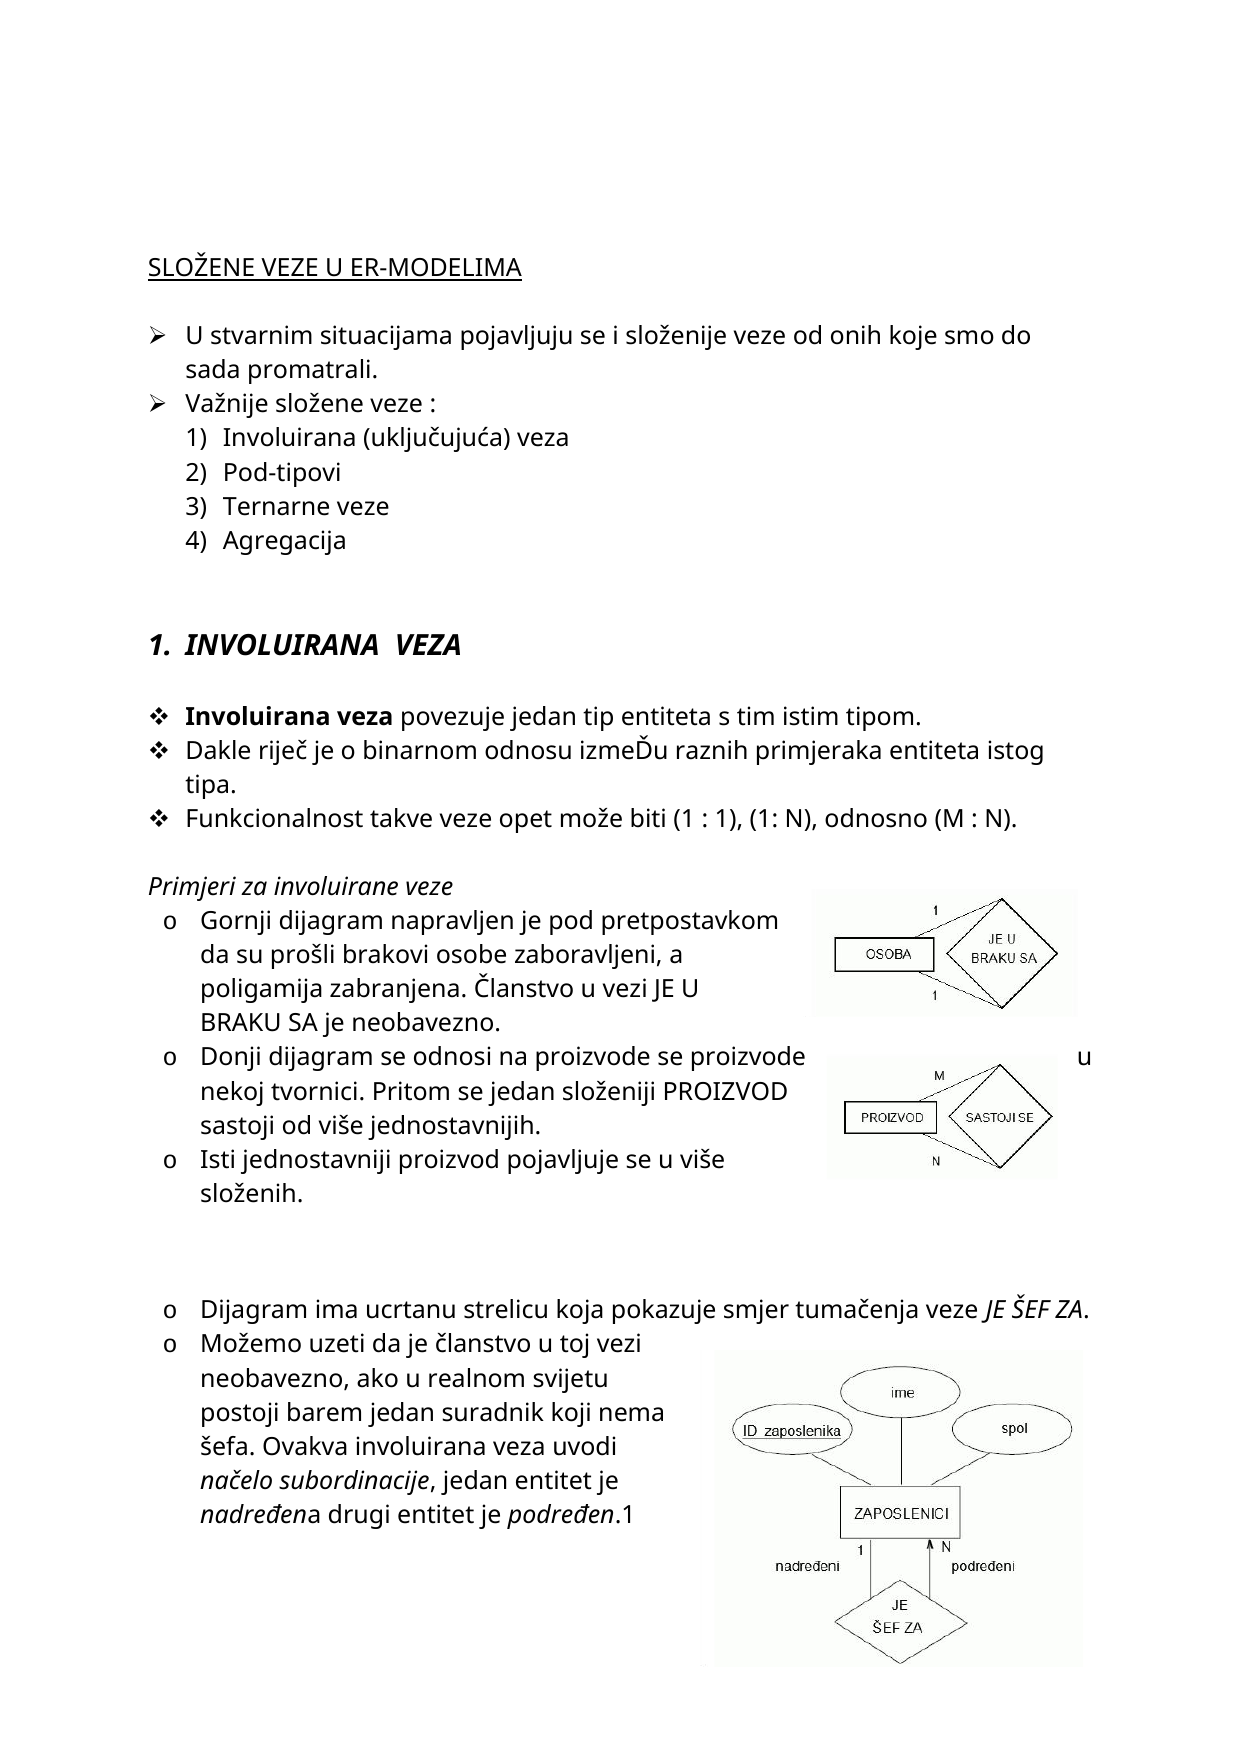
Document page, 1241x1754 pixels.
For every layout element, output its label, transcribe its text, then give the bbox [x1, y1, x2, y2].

list Funkcionalnost takve veze opet može biti (1 : 1), (1: N), odnosno (M : N). [148, 800, 1093, 834]
list Isti jednostavniji proizvod pojavljuje se u više složenih. [162, 1141, 1093, 1210]
list Pod-tipovi [185, 454, 1093, 488]
text SLOŽENE VEZE U ER-MODELIMA [148, 250, 1093, 284]
text Primjeri za involuirane veze [148, 868, 1093, 903]
list Agregacija [185, 522, 1093, 556]
list Involuirana veza povezuje jedan tip entiteta s tim istim tipom. [148, 698, 1093, 732]
list Dakle riječ je o binarnom odnosu izmeĎu raznih primjeraka entiteta istog tipa. [148, 732, 1093, 800]
list INVOLUIRANA VEZA [148, 624, 1093, 664]
list Gornji dijagram napravljen je pod pretpostavkom da su prošli brakovi osobe zaboravljeni, a poligamija zabranjena. Članstvo u vezi JE U BRAKU SA je neobavezno. [162, 903, 1093, 1039]
list Važnije složene veze : [148, 386, 1093, 420]
list Involuirana (uključujuća) veza [185, 420, 1093, 454]
list Dijagram ima ucrtanu strelicu koja pokazuje smjer tumačenja veze JE ŠEF ZA. [162, 1292, 1093, 1326]
list U stvarnim situacijama pojavljuju se i složenije veze od onih koje smo do sada promatrali. [148, 318, 1093, 386]
list Donji dijagram se odnosi na proizvode se proizvode u nekoj tvornici. Pritom se jedan složeniji PROIZVOD sastoji od više jednostavnijih. [162, 1039, 1093, 1141]
list Možemo uzeti da je članstvo u toj vezi neobavezno, ako u realnom svijetu postoji barem jedan suradnik koji nema šefa. Ovakva involuirana veza uvodi načelo subordinacije, jedan entitet je nadređena drugi entitet je podređen.1 [162, 1326, 1093, 1531]
list Ternarne veze [185, 488, 1093, 522]
